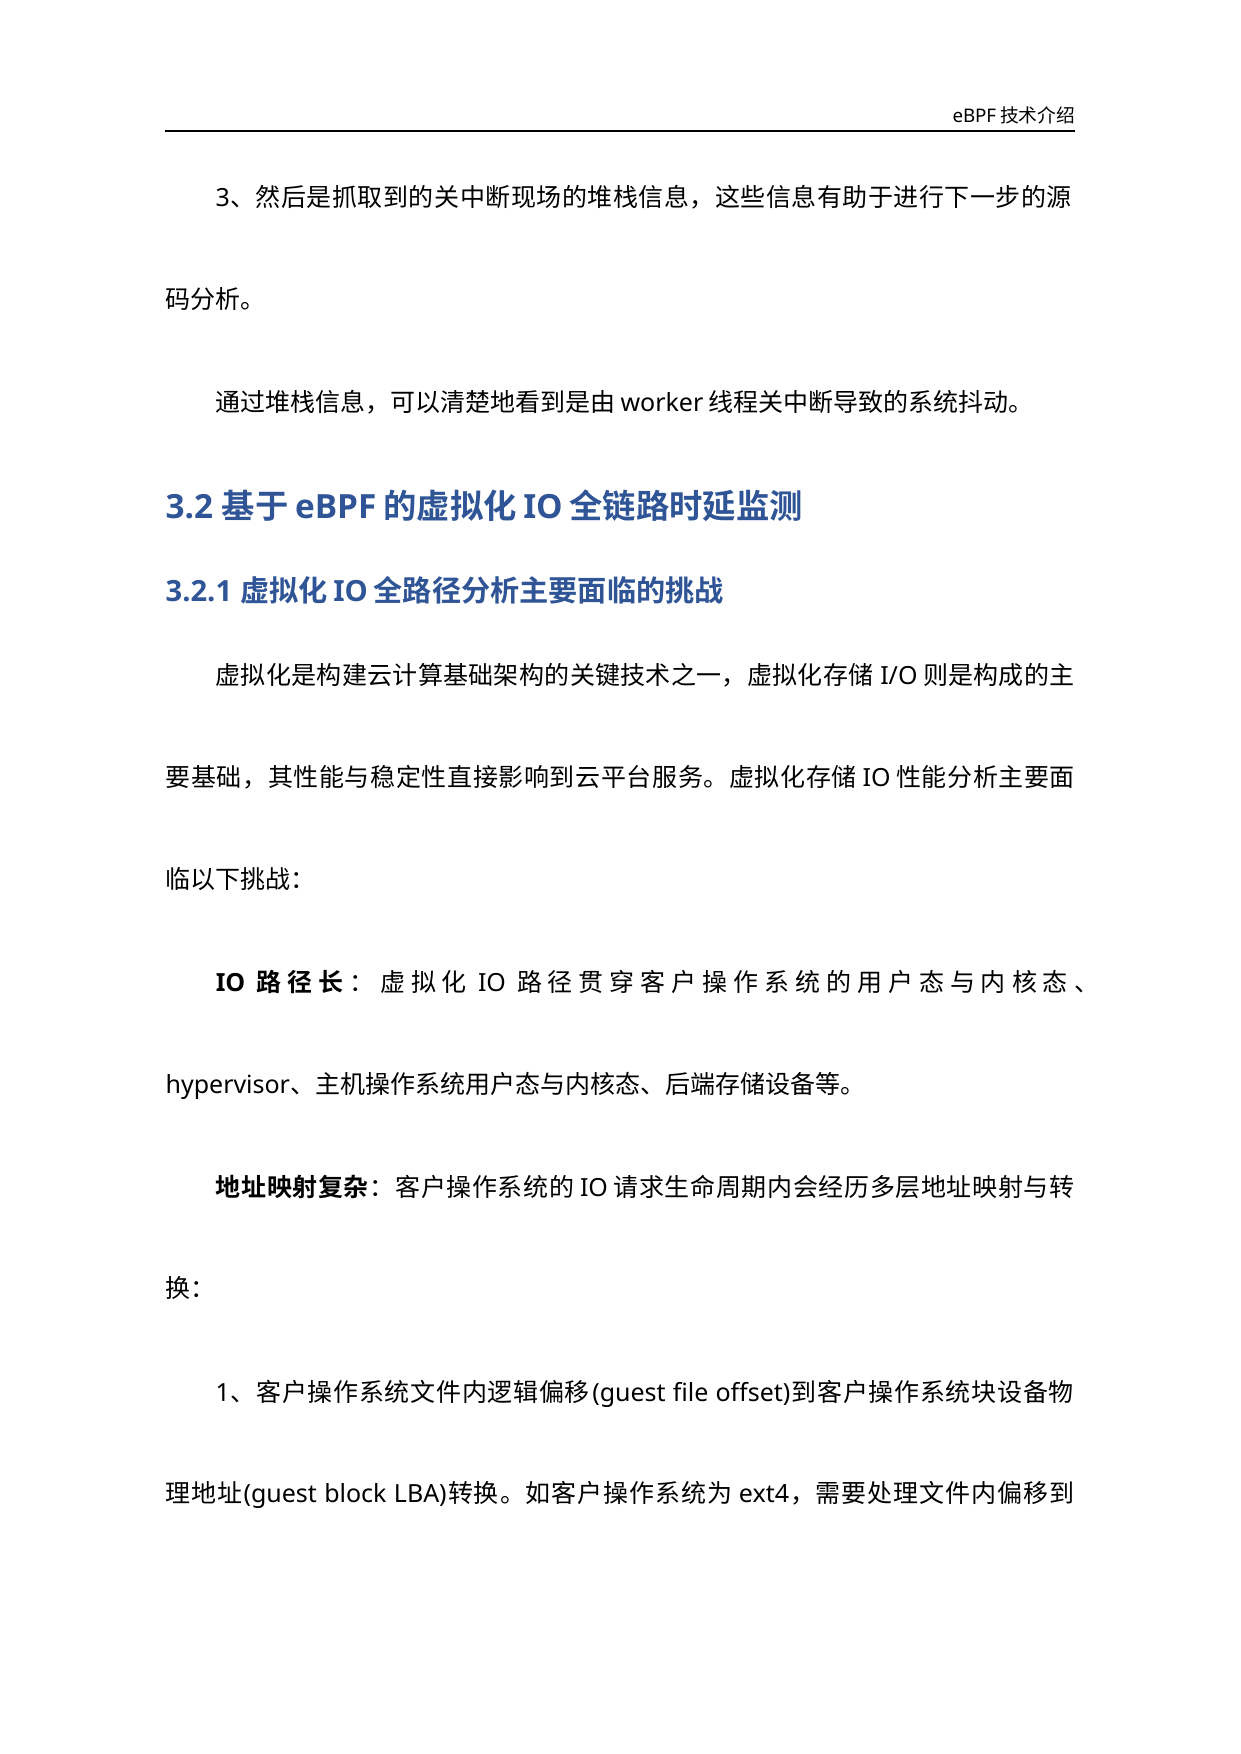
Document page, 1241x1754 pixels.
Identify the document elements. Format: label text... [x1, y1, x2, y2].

text 地址映射复杂：客户操作系统的IO请求生命周期内会经历多层地址映射与转换： [165, 1151, 1075, 1321]
text 通过堆栈信息，可以清楚地看到是由worker线程关中断导致的系统抖动。 [165, 367, 1075, 435]
subtitle 基于eBPF的虚拟化IO全链路时延监测 [165, 470, 1075, 538]
text 虚拟化是构建云计算基础架构的关键技术之一，虚拟化存储I/O则是构成的主要基础，其性能与稳定性直接影响到云平台服务。虚拟化存储IO性能分析主要面临以下挑战： [165, 639, 1075, 911]
text IO路径长：虚拟化IO路径贯穿客户操作系统的用户态与内核态、hypervisor、主机操作系统用户态与内核态、后端存储设备等。 [165, 946, 1075, 1116]
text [165, 1356, 1075, 1526]
subtitle 虚拟化IO全路径分析主要面临的挑战 [165, 555, 1075, 623]
text 3、然后是抓取到的关中断现场的堆栈信息，这些信息有助于进行下一步的源码分析。 [165, 162, 1075, 332]
